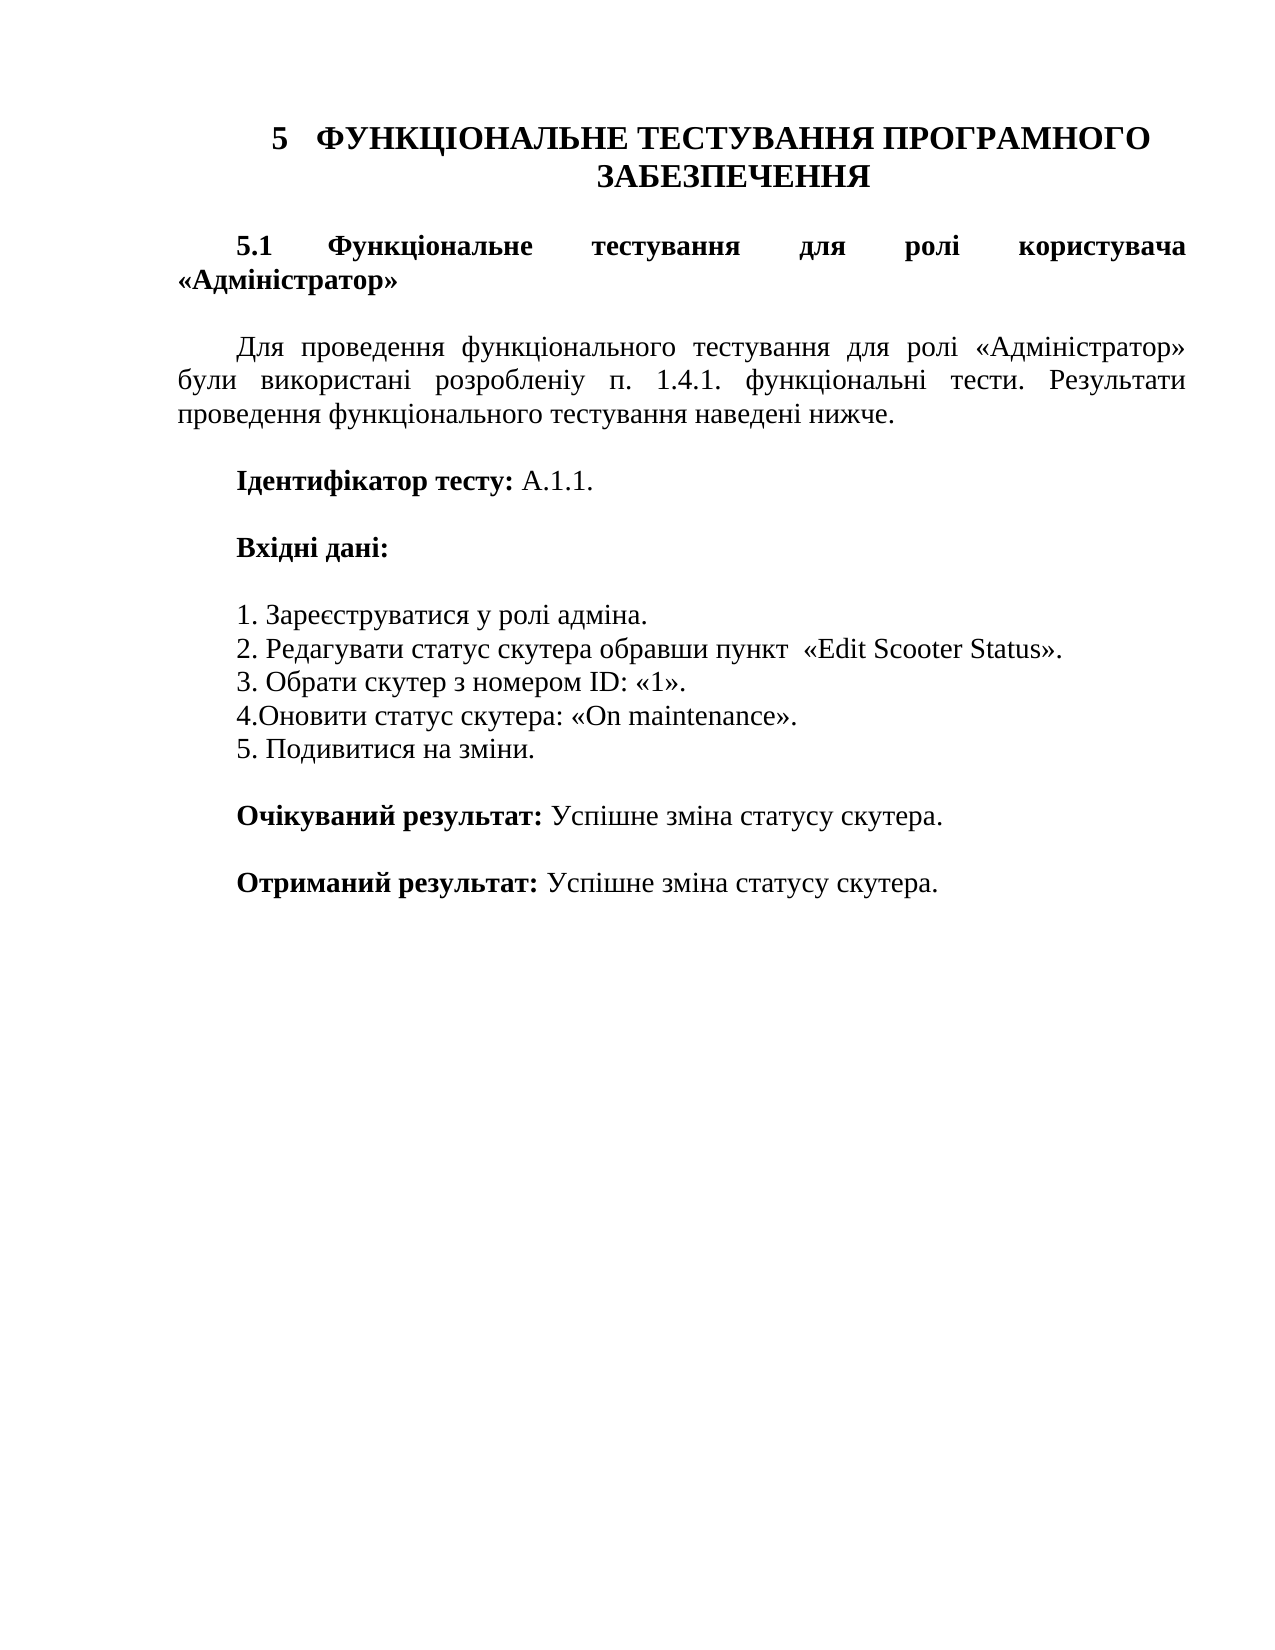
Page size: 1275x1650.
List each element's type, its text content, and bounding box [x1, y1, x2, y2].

text 1. Зареєструватися у ролі адміна. [177, 597, 1186, 631]
text Ідентифікатор тесту: А.1.1. [177, 463, 1186, 497]
text Для проведення функціонального тестування для ролі «Адміністратор» були використані розробленіу п. 1.4.1. функціональні тести. Результати проведення функціонального тестування наведені нижче. [177, 329, 1186, 429]
text 5. Подивитися на зміни. [177, 731, 1186, 765]
list ФУНКЦІОНАЛЬНЕ ТЕСТУВАННЯ ПРОГРАМНОГО ЗАБЕЗПЕЧЕННЯ [236, 118, 1186, 195]
text Вхідні дані: [177, 530, 1186, 564]
text 4.Оновити статус скутера: «On maintenance». [177, 698, 1186, 731]
text Отриманий результат: Успішне зміна статусу скутера. [177, 866, 1186, 899]
list Функціональне тестування для ролі користувача «Адміністратор» [177, 228, 1186, 295]
text 3. Обрати скутер з номером ID: «1». [177, 664, 1186, 698]
text Очікуваний результат: Успішне зміна статусу скутера. [177, 798, 1186, 832]
text 2. Редагувати статус скутера обравши пункт «Edit Scooter Status». [177, 631, 1186, 664]
